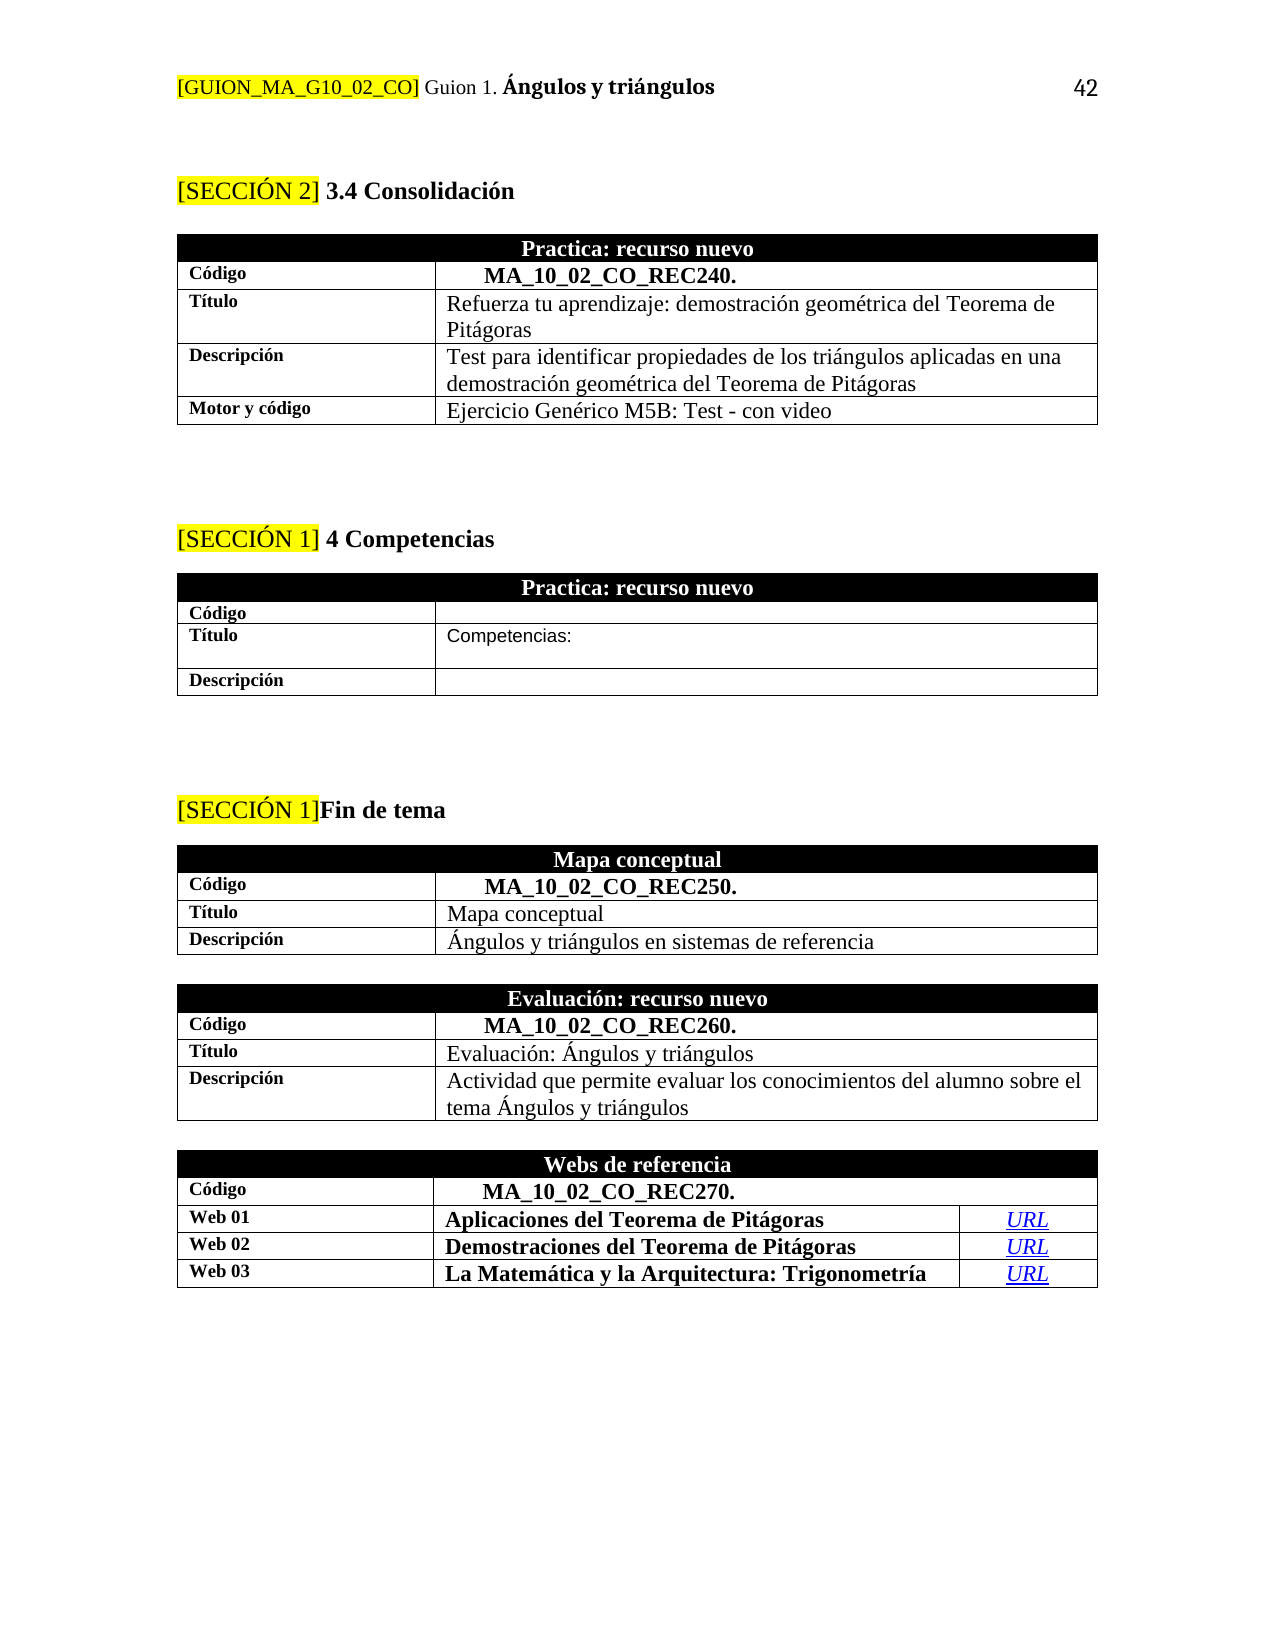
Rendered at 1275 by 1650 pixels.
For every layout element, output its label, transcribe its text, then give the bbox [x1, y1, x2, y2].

table_cell URL [960, 1206, 1097, 1232]
table_cell Título [178, 290, 435, 342]
table_cell Descripción [178, 344, 435, 396]
table_cell URL [960, 1260, 1097, 1287]
table_cell Evaluación: Ángulos y triángulos [436, 1040, 1097, 1066]
table_cell [436, 602, 1097, 623]
table_cell Descripción [178, 1067, 435, 1120]
table_cell Descripción [178, 928, 435, 954]
table_cell Test para identificar propiedades de los triángulos aplicadas en una demostración geométrica del Teorema de Pitágoras [436, 344, 1097, 396]
table_header Evaluación: recurso nuevo [178, 985, 1097, 1011]
table_header Practica: recurso nuevo [178, 235, 1097, 261]
table_cell [436, 873, 1097, 899]
table_cell [436, 262, 1097, 289]
text [SECCIÓN 2] 3.4 Consolidación [319, 176, 1098, 205]
table_cell Web 01 [178, 1206, 433, 1232]
table_cell Ejercicio Genérico M5B: Test - con video [436, 397, 1097, 423]
table_cell Aplicaciones del Teorema de Pitágoras [434, 1206, 959, 1232]
table_cell Web 03 [178, 1260, 433, 1287]
table_cell URL [960, 1233, 1097, 1259]
table_cell La Matemática y la Arquitectura: Trigonometría [434, 1260, 959, 1287]
table_header Webs de referencia [178, 1151, 1097, 1177]
table_cell Título [178, 901, 435, 927]
table_cell Actividad que permite evaluar los conocimientos del alumno sobre el tema Ángulos y triángulos [436, 1067, 1097, 1120]
table_cell Código [178, 1013, 435, 1039]
table_cell Competencias: [436, 624, 1097, 667]
table_cell Mapa conceptual [436, 901, 1097, 927]
table_cell Descripción [178, 669, 435, 695]
text [SECCIÓN 1] 4 Competencias [319, 524, 1098, 552]
table_cell Refuerza tu aprendizaje: demostración geométrica del Teorema de Pitágoras [436, 290, 1097, 342]
table_cell Demostraciones del Teorema de Pitágoras [434, 1233, 959, 1259]
table_cell Código [178, 262, 435, 289]
table_cell Motor y código [178, 397, 435, 423]
table_cell Título [178, 1040, 435, 1066]
table_cell Código [178, 1178, 433, 1204]
table_cell [434, 1178, 1097, 1204]
table_cell Título [178, 624, 435, 667]
table_cell Código [178, 873, 435, 899]
table_cell [436, 1013, 1097, 1039]
text [SECCIÓN 1]Fin de tema [319, 795, 1098, 824]
table_cell Ángulos y triángulos en sistemas de referencia [436, 928, 1097, 954]
table_cell [436, 669, 1097, 695]
table_cell Código [178, 602, 435, 623]
table_header Practica: recurso nuevo [178, 574, 1097, 601]
table_cell Web 02 [178, 1233, 433, 1259]
table_header Mapa conceptual [178, 846, 1097, 872]
